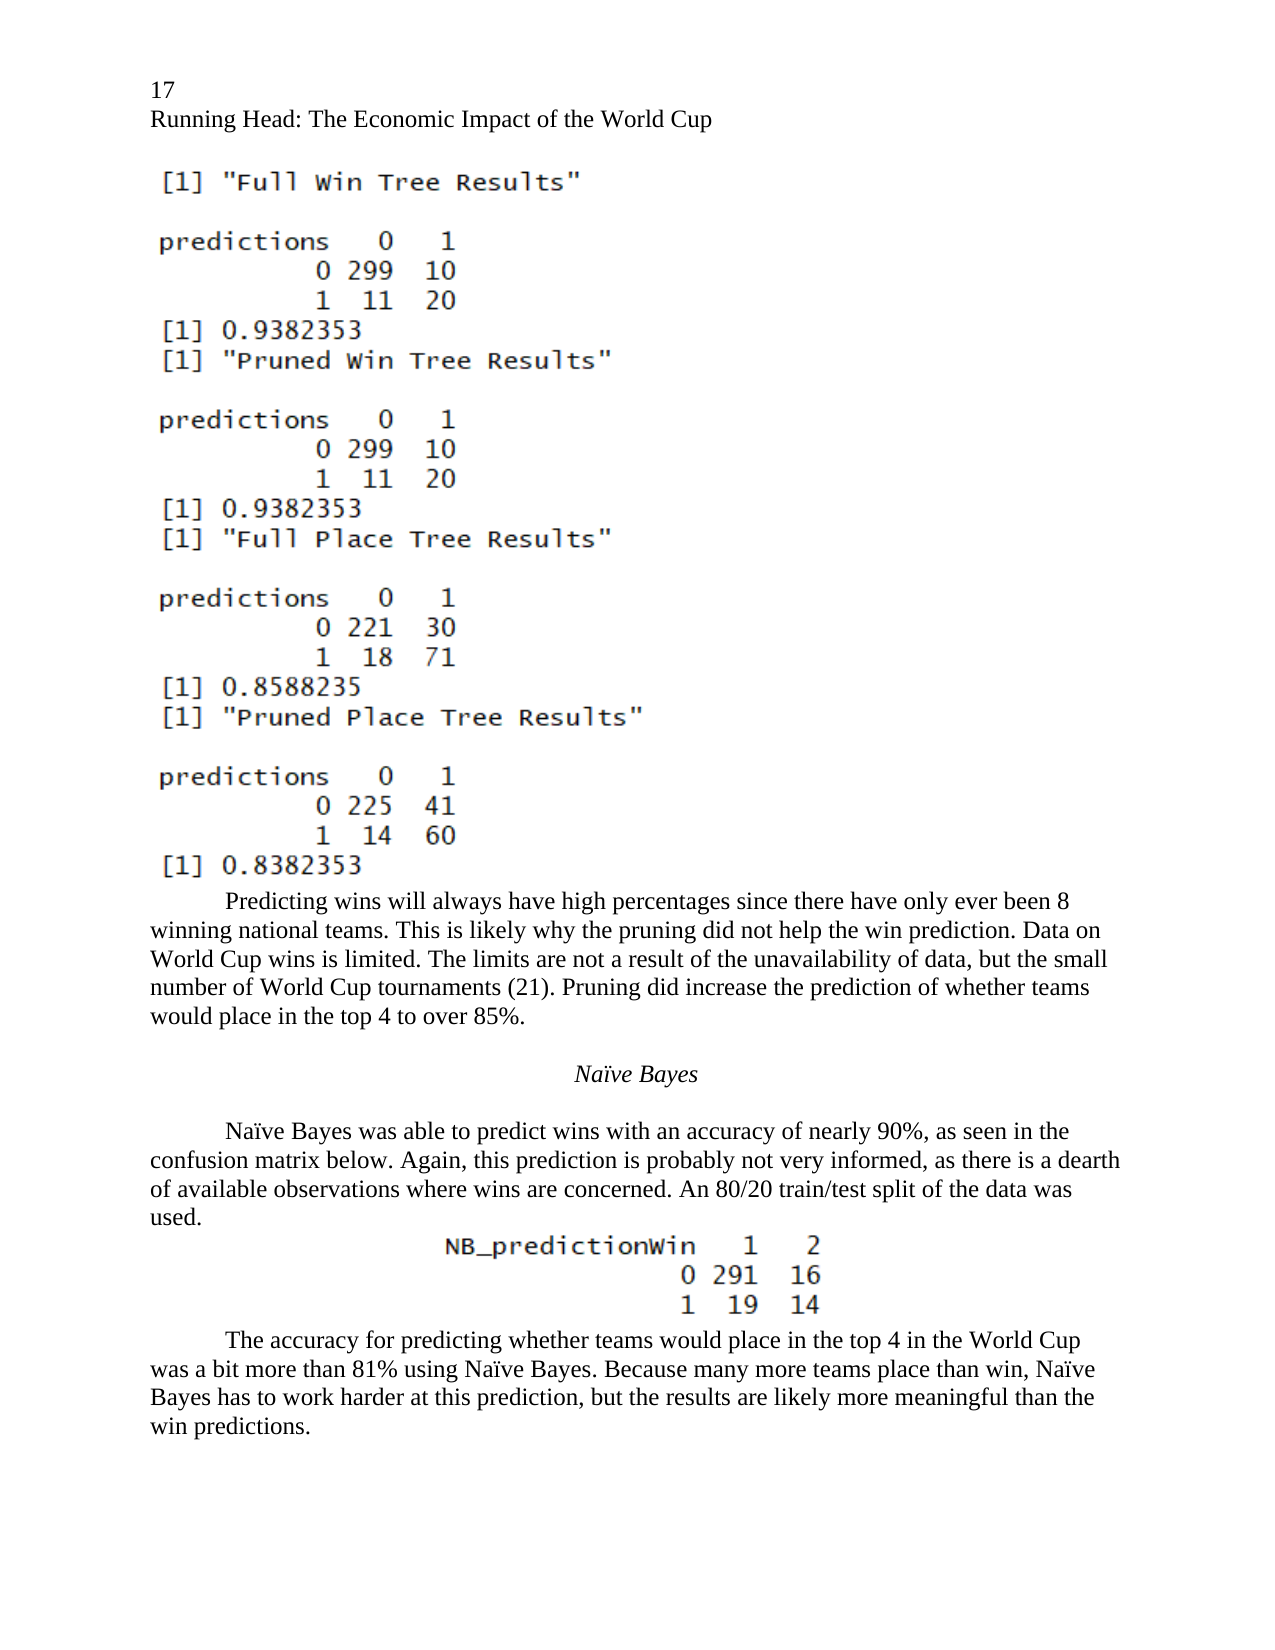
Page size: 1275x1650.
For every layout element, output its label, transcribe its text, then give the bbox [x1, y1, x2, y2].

picture [439, 1231, 836, 1325]
text Naïve Bayes [150, 1059, 1125, 1087]
text The accuracy for predicting whether teams would place in the top 4 in the World Cup was a bit more than 81% using Naïve Bayes. Because many more teams place than win, Naïve Bayes has to work harder at this prediction, but the results are likely more meaningful than the win predictions. [150, 1325, 1125, 1440]
text Naïve Bayes was able to predict wins with an accuracy of nearly 90%, as seen in the confusion matrix below. Again, this prediction is probably not very informed, as there is a dearth of available observations where wins are concerned. An 80/20 train/test split of the data was used. [150, 1116, 1125, 1231]
text Predicting wins will always have high percentages since there have only ever been 8 winning national teams. This is likely why the pruning did not help the win prediction. Data on World Cup wins is limited. The limits are not a result of the unavailability of data, but the small number of World Cup tournaments (21). Pruning did increase the prediction of whether teams would place in the top 4 to over 85%. [150, 886, 1125, 1030]
picture [150, 161, 649, 887]
